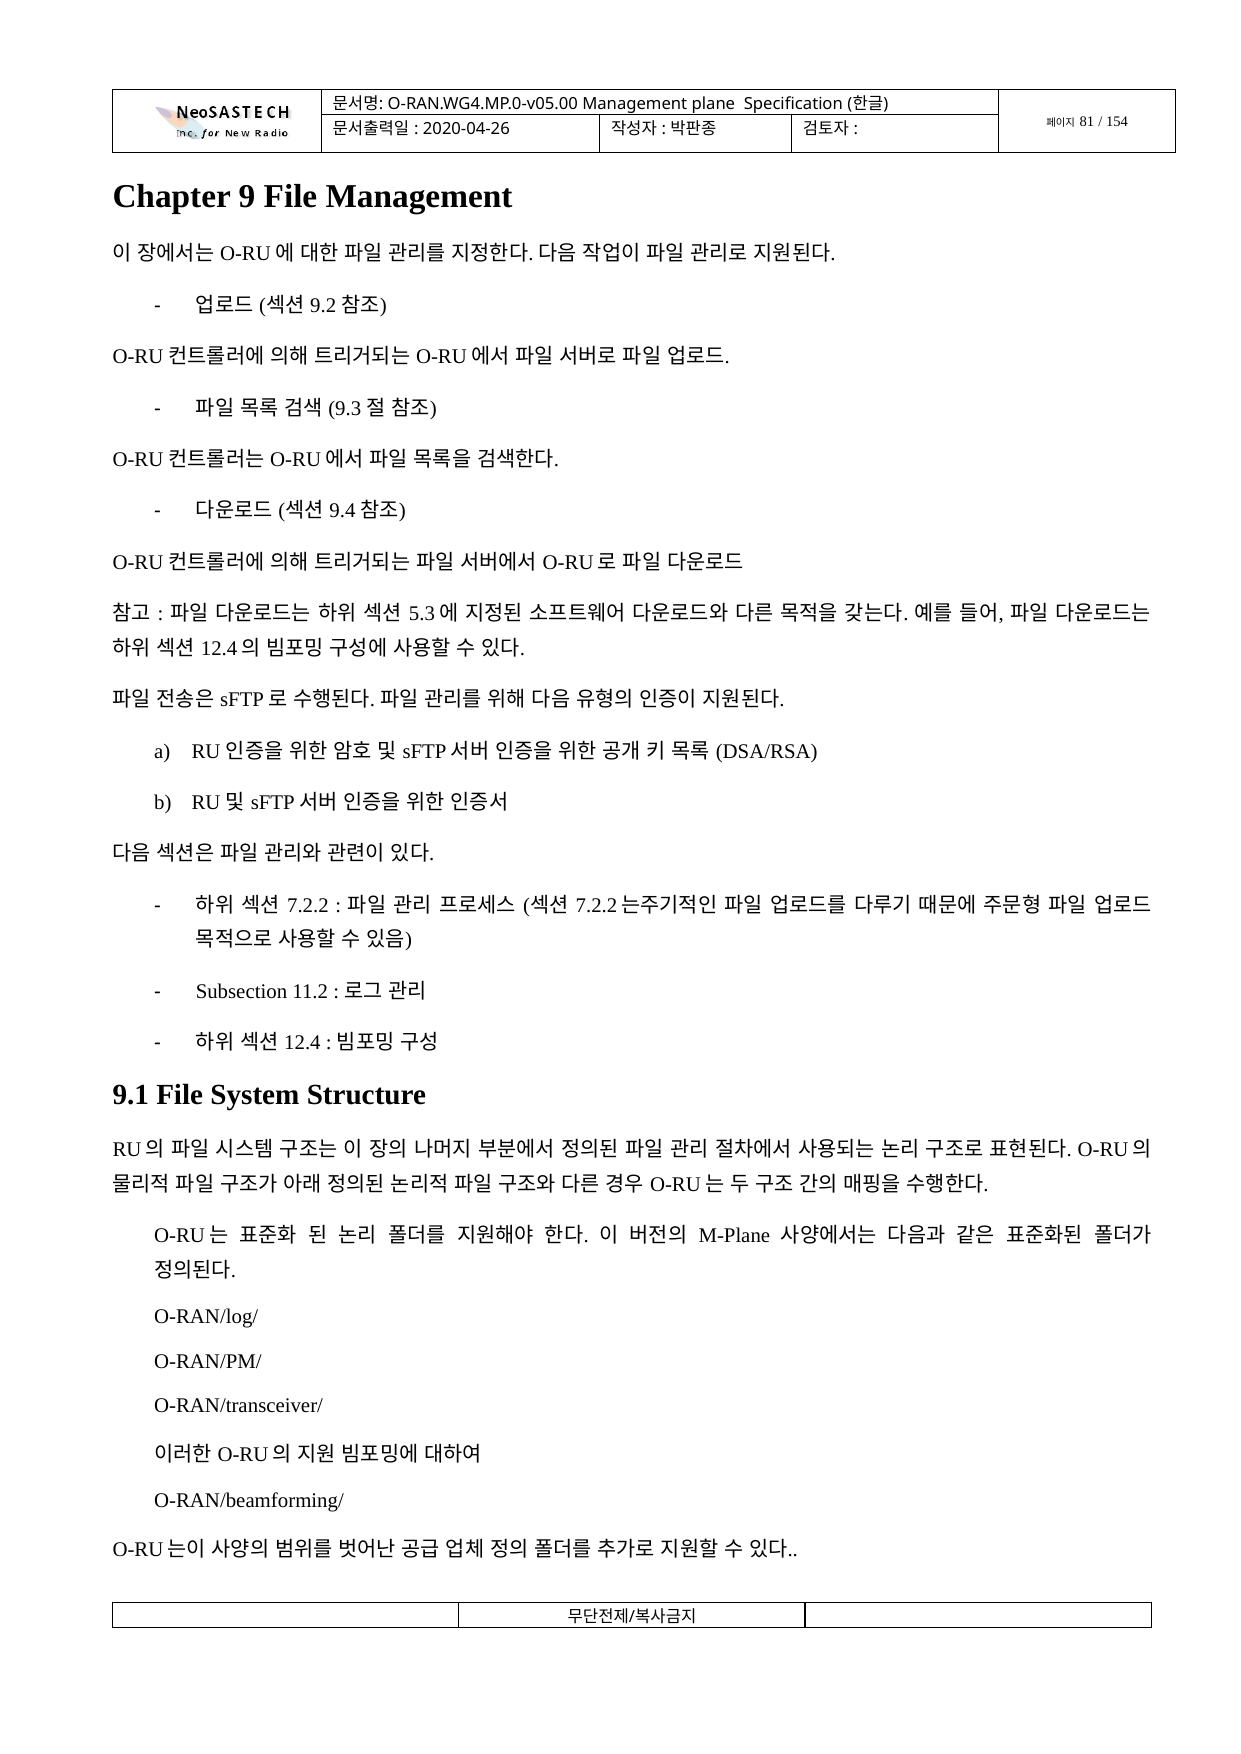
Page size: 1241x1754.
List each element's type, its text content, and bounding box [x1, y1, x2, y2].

text Chapter 9 File Management [112, 176, 1152, 214]
text O-RAN/log/ [154, 1304, 1152, 1328]
text O-RU는 표준화 된 논리 폴더를 지원해야 한다. 이 버전의 M-Plane 사양에서는 다음과 같은 표준화된 폴더가 정의된다. [154, 1218, 1152, 1283]
list RU 인증을 위한 암호 및 sFTP 서버 인증을 위한 공개 키 목록 (DSA/RSA) [154, 734, 1152, 764]
text O-RU는이 사양의 범위를 벗어난 공급 업체 정의 폴더를 추가로 지원할 수 있다.. [112, 1533, 1152, 1563]
text O-RAN/beamforming/ [154, 1488, 1152, 1512]
text 이 장에서는 O-RU에 대한 파일 관리를 지정한다. 다음 작업이 파일 관리로 지원된다. [112, 237, 1152, 267]
list RU 및 sFTP 서버 인증을 위한 인증서 [154, 785, 1152, 815]
list 다운로드 (섹션 9.4 참조) [154, 494, 1152, 524]
text 9.1 File System Structure [112, 1077, 1152, 1111]
text 참고 : 파일 다운로드는 하위 섹션 5.3에 지정된 소프트웨어 다운로드와 다른 목적을 갖는다. 예를 들어, 파일 다운로드는 하위 섹션 12.4의 빔포밍 구성에 사용할 수 있다. [112, 596, 1152, 661]
text 파일 전송은 sFTP로 수행된다. 파일 관리를 위해 다음 유형의 인증이 지원된다. [112, 682, 1152, 713]
list Subsection 11.2 : 로그 관리 [154, 974, 1152, 1004]
list 업로드 (섹션 9.2 참조) [154, 288, 1152, 318]
list 하위 섹션 12.4 : 빔포밍 구성 [154, 1026, 1152, 1056]
text O-RU 컨트롤러에 의해 트리거되는 O-RU에서 파일 서버로 파일 업로드. [112, 339, 1152, 370]
list 파일 목록 검색 (9.3 절 참조) [154, 391, 1152, 421]
list 하위 섹션 7.2.2 : 파일 관리 프로세스 (섹션 7.2.2는주기적인 파일 업로드를 다루기 때문에 주문형 파일 업로드 목적으로 사용할 수 있음) [154, 888, 1152, 953]
text RU의 파일 시스템 구조는 이 장의 나머지 부분에서 정의된 파일 관리 절차에서 사용되는 논리 구조로 표현된다. O-RU의 물리적 파일 구조가 아래 정의된 논리적 파일 구조와 다른 경우 O-RU는 두 구조 간의 매핑을 수행한다. [112, 1132, 1152, 1197]
text 이러한 O-RU의 지원 빔포밍에 대하여 [154, 1437, 1152, 1467]
text O-RU 컨트롤러는 O-RU에서 파일 목록을 검색한다. [112, 442, 1152, 472]
text O-RU 컨트롤러에 의해 트리거되는 파일 서버에서 O-RU로 파일 다운로드 [112, 545, 1152, 575]
text O-RAN/PM/ [154, 1348, 1152, 1373]
text O-RAN/transceiver/ [154, 1393, 1152, 1417]
text 다음 섹션은 파일 관리와 관련이 있다. [112, 837, 1152, 867]
